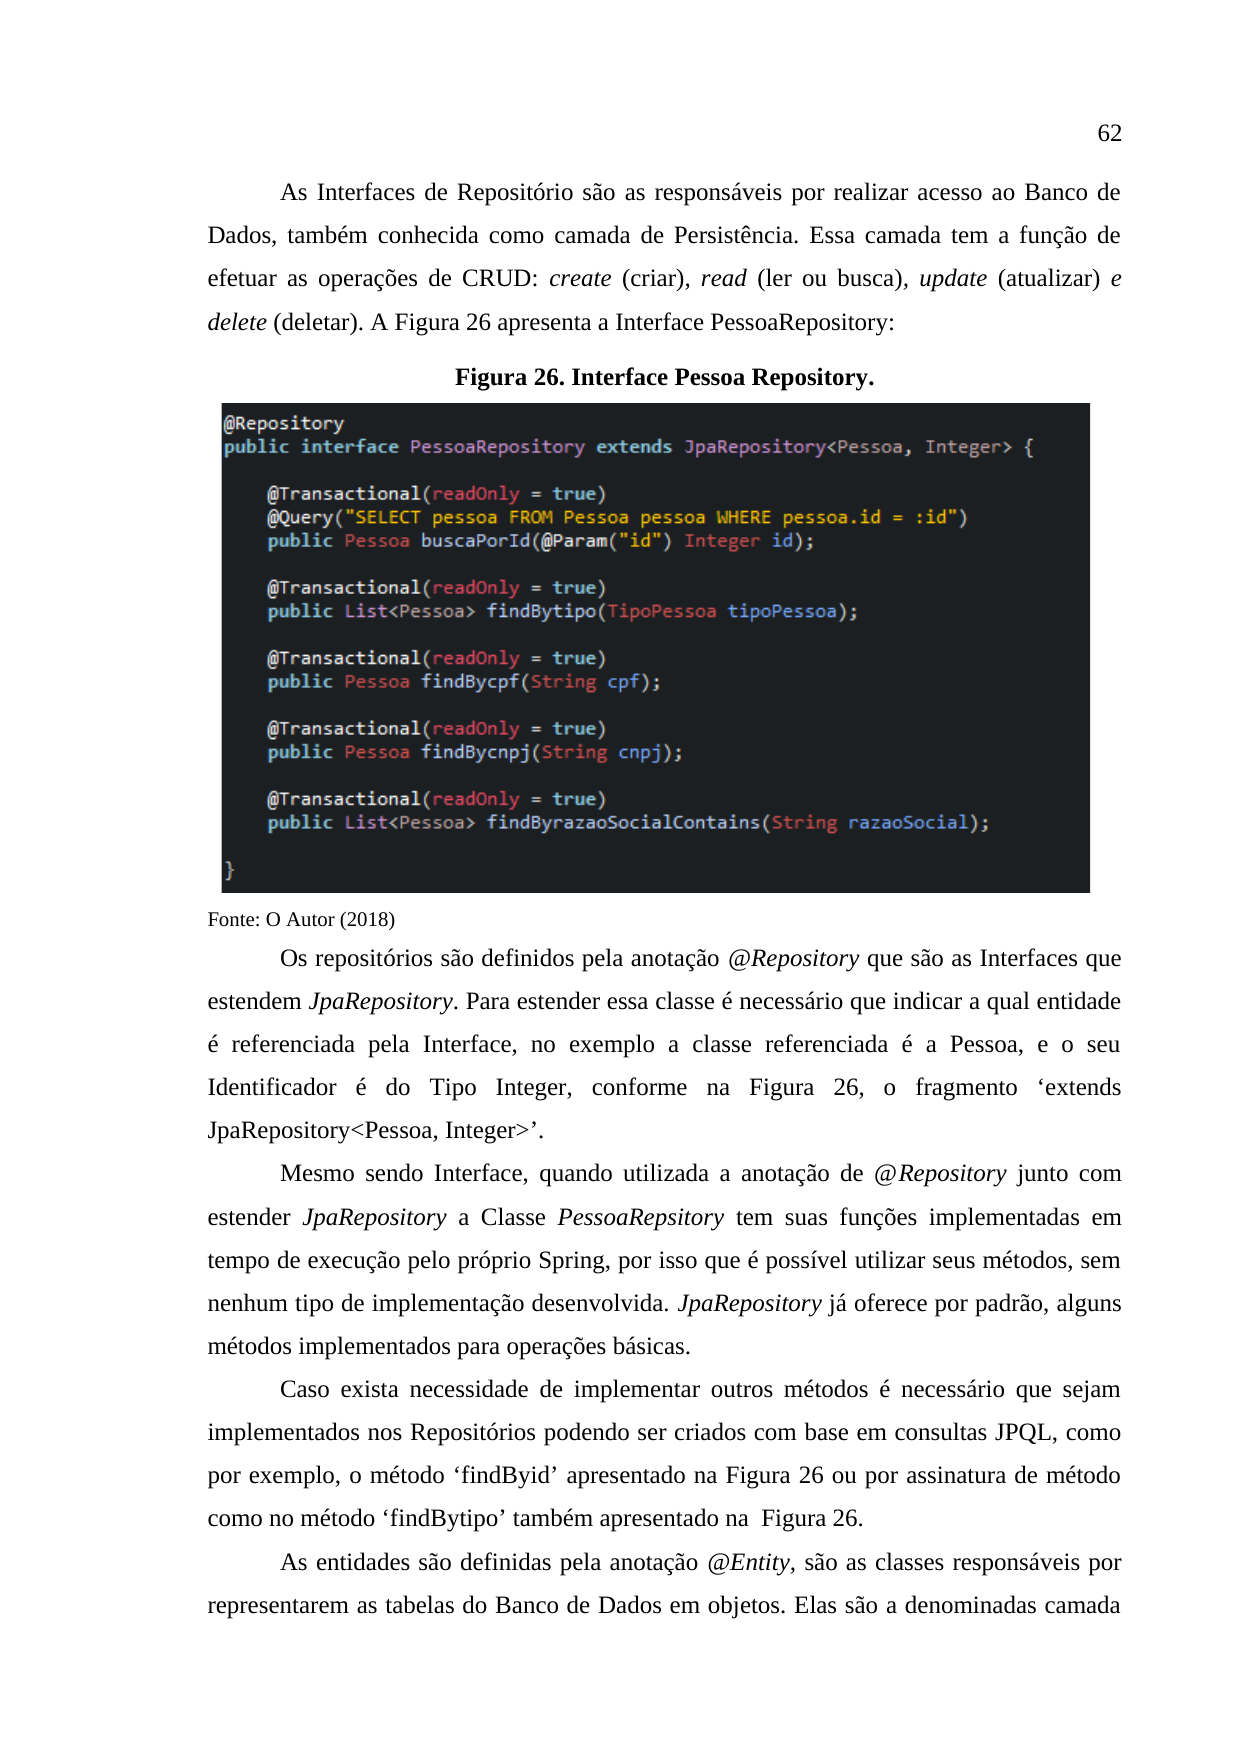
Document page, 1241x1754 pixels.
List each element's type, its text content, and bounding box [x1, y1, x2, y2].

text Caso exista necessidade de implementar outros métodos é necessário que sejam implementados nos Repositórios podendo ser criados com base em consultas JPQL, como por exemplo, o método ‘findByid’ apresentado na Figura 26 ou por assinatura de método como no método ‘findBytipo’ também apresentado na Figura 26. [207, 1374, 1122, 1532]
picture [221, 403, 1091, 893]
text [207, 1547, 1122, 1618]
text Os repositórios são definidos pela anotação @Repository que são as Interfaces que estendem JpaRepository. Para estender essa classe é necessário que indicar a qual entidade é referenciada pela Interface, no exemplo a classe referenciada é a Pessoa, e o seu Identificador é do Tipo Integer, conforme na Figura 26, o fragmento ‘extends JpaRepository<Pessoa, Integer>’. [207, 943, 1122, 1144]
text Mesmo sendo Interface, quando utilizada a anotação de @Repository junto com estender JpaRepository a Classe PessoaRepsitory tem suas funções implementadas em tempo de execução pelo próprio Spring, por isso que é possível utilizar seus métodos, sem nenhum tipo de implementação desenvolvida. JpaRepository já oferece por padrão, alguns métodos implementados para operações básicas. [207, 1158, 1122, 1360]
text Figura 26. Interface Pessoa Repository. [207, 362, 1122, 391]
text As Interfaces de Repositório são as responsáveis por realizar acesso ao Banco de Dados, também conhecida como camada de Persistência. Essa camada tem a função de efetuar as operações de CRUD: create (criar), read (ler ou busca), update (atualizar) e delete (deletar). A Figura 26 apresenta a Interface PessoaRepository: [207, 177, 1122, 335]
text Fonte: O Autor (2018) [207, 907, 1122, 931]
